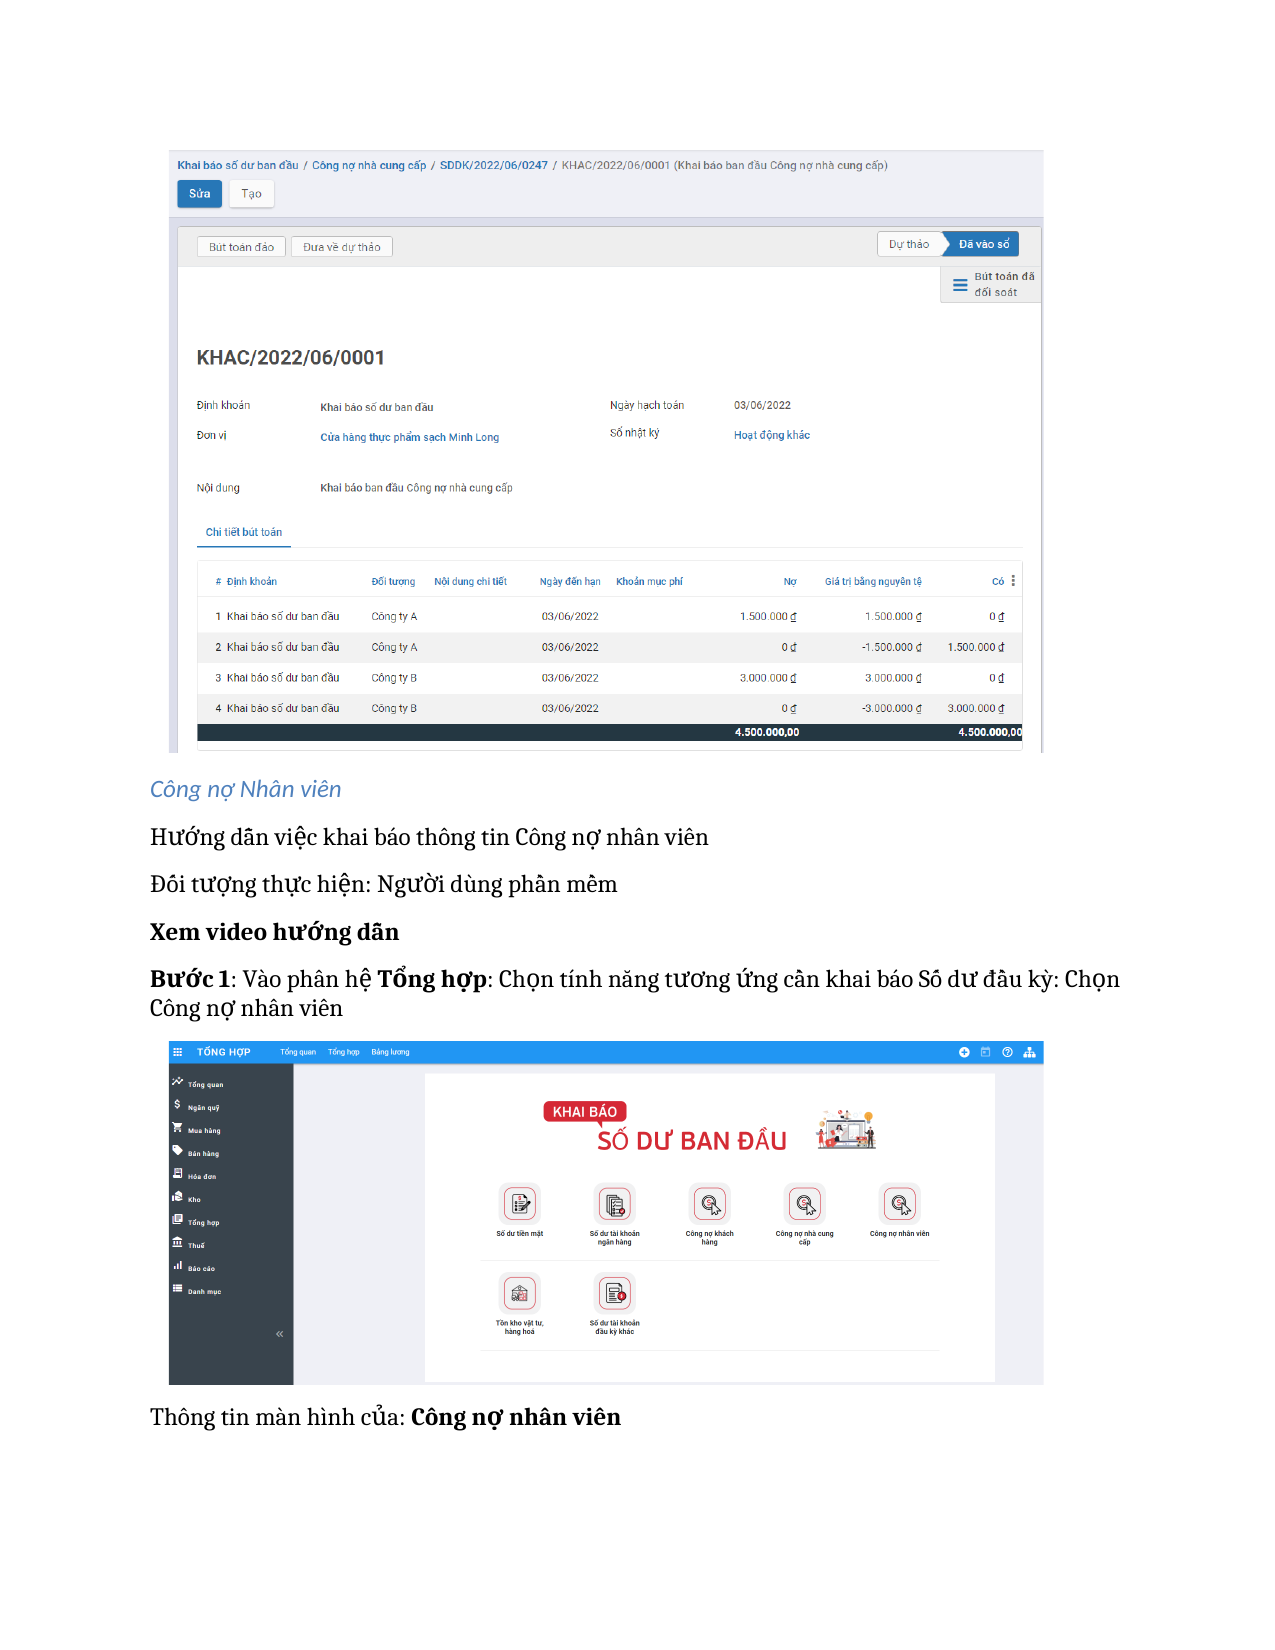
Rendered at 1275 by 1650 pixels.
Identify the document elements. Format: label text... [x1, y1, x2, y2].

text Hướng dẫn việc khai báo thông tin Công nợ nhân viên [150, 822, 1125, 851]
text Xem video hướng dẫn [150, 917, 1125, 946]
picture [168, 1041, 1044, 1385]
picture [168, 150, 1044, 753]
subtitle Công nợ Nhân viên [150, 773, 1125, 804]
text Đối tượng thực hiện: Người dùng phần mềm [150, 870, 1125, 899]
text Thông tin màn hình của: Công nợ nhân viên [150, 1403, 1125, 1432]
text Bước 1: Vào phân hệ Tổng hợp: Chọn tính năng tương ứng cần khai báo Số dư đầu kỳ: Chọn Công nợ nhân viên [150, 965, 1125, 1022]
